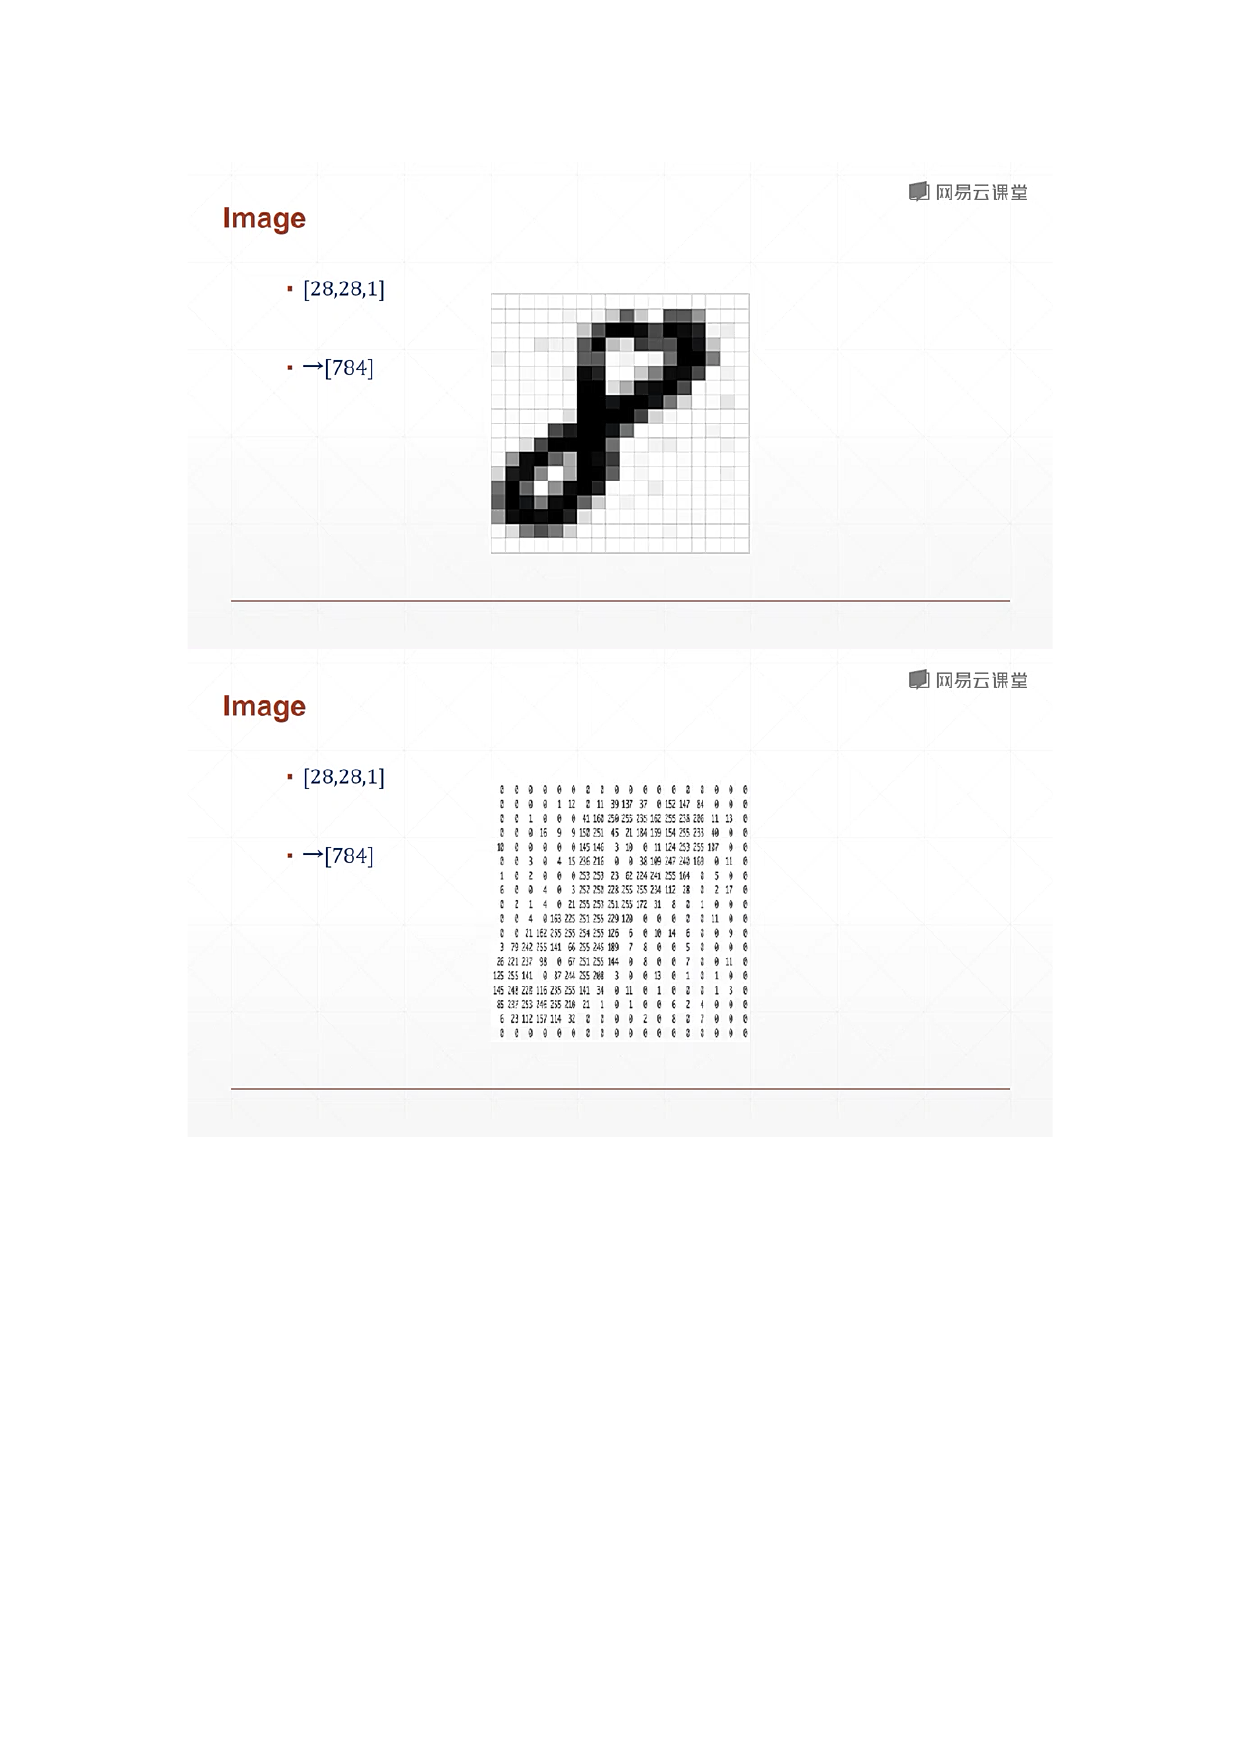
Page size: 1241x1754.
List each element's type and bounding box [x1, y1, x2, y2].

picture [187, 162, 1053, 1137]
